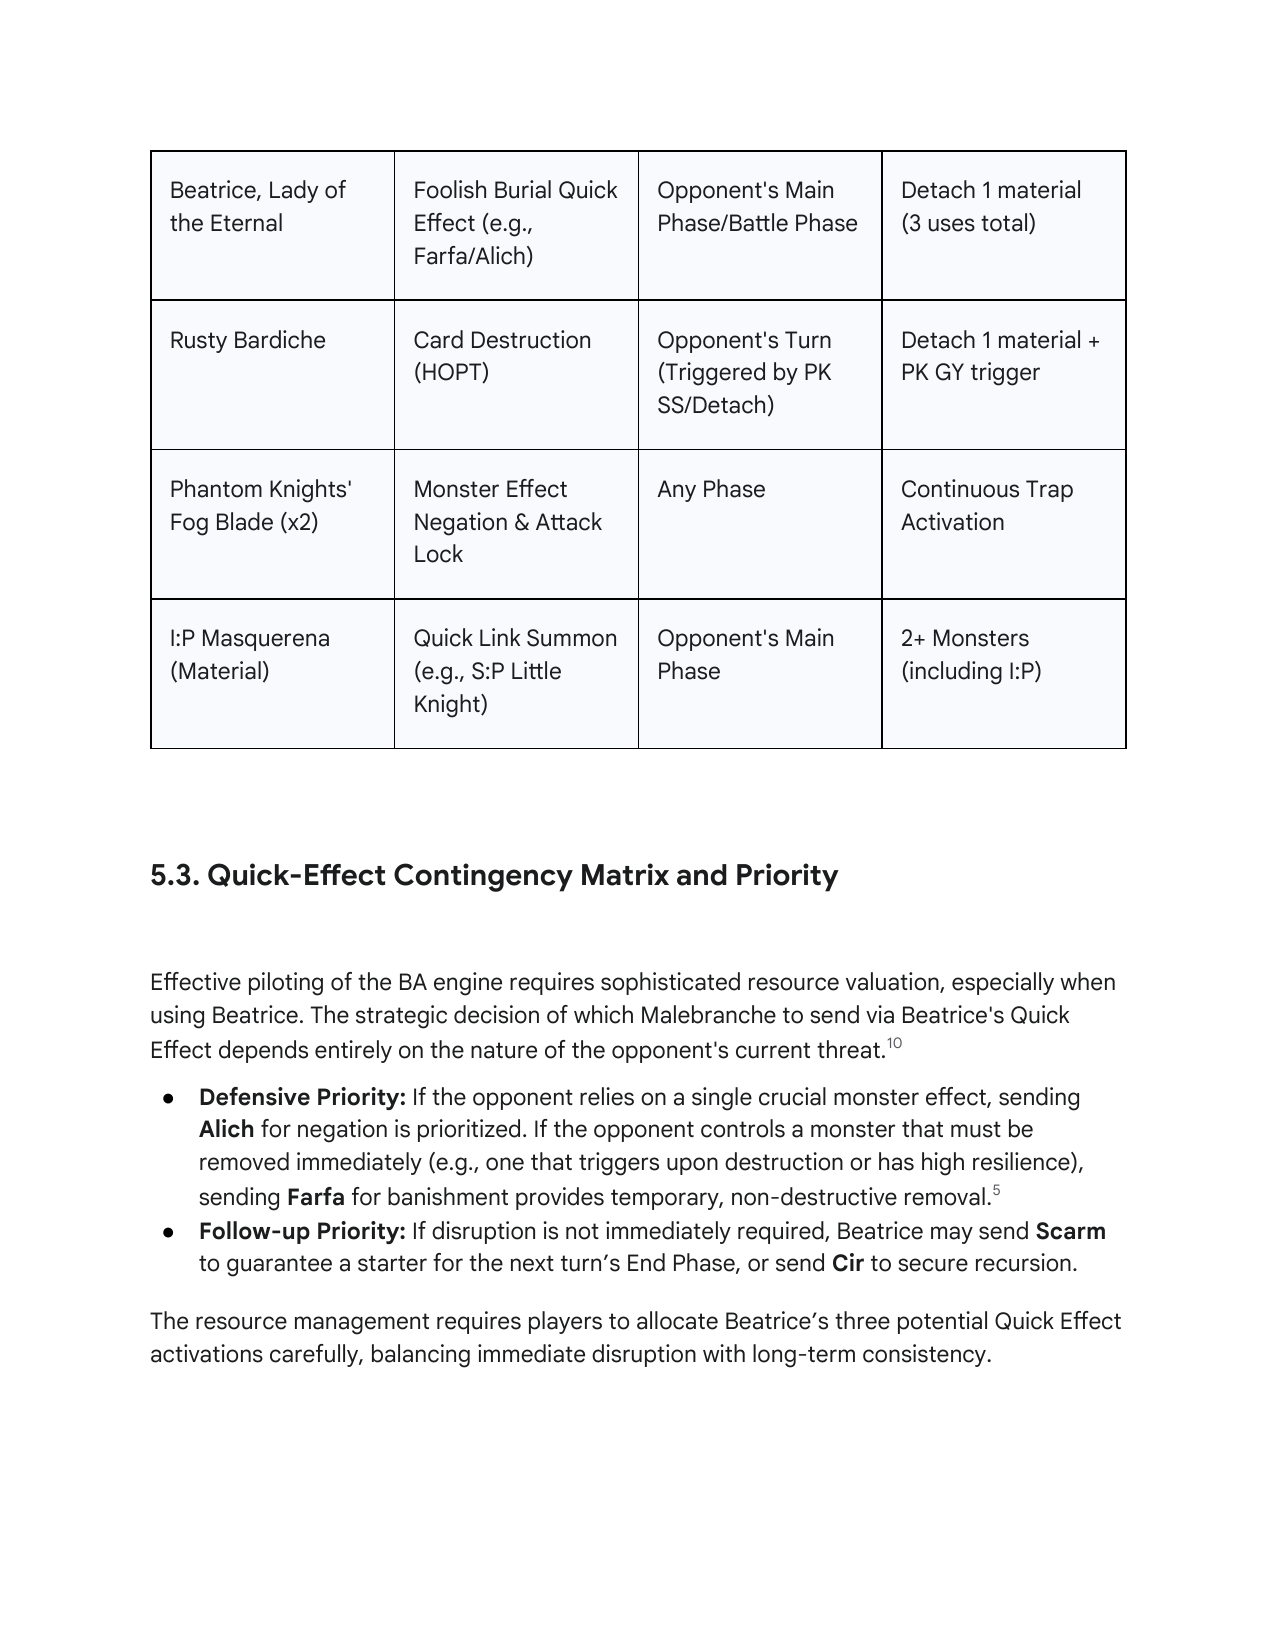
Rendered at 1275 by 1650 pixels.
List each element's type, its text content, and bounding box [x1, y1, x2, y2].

table_cell Any Phase [639, 450, 881, 598]
text Effective piloting of the BA engine requires sophisticated resource valuation, especially when using Beatrice. The strategic decision of which Malebranche to send via Beatrice's Quick Effect depends entirely on the nature of the opponent's current threat.10 [150, 969, 1125, 1066]
list Follow-up Priority: If disruption is not immediately required, Beatrice may send Scarm to guarantee a starter for the next turn’s End Phase, or send Cir to secure recursion. [161, 1217, 1125, 1278]
table_cell 2+ Monsters (including I:P) [883, 600, 1125, 747]
table_cell Beatrice, Lady of the Eternal [152, 152, 394, 299]
table_cell I:P Masquerena (Material) [152, 600, 394, 747]
table_cell Card Destruction (HOPT) [395, 301, 638, 449]
table_cell Foolish Burial Quick Effect (e.g., Farfa/Alich) [395, 152, 638, 299]
text The resource management requires players to allocate Beatrice’s three potential Quick Effect activations carefully, balancing immediate disruption with long-term consistency. [150, 1307, 1125, 1369]
table_cell Quick Link Summon (e.g., S:P Little Knight) [395, 600, 638, 747]
table_cell Opponent's Main Phase/Battle Phase [639, 152, 881, 299]
table_cell Continuous Trap Activation [883, 450, 1125, 598]
list Defensive Priority: If the opponent relies on a single crucial monster effect, sending Alich for negation is prioritized. If the opponent controls a monster that must be removed immediately (e.g., one that triggers upon destruction or has high resilience), sending Farfa for banishment provides temporary, non-destructive removal.5 [161, 1083, 1125, 1213]
table_cell Phantom Knights' Fog Blade (x2) [152, 450, 394, 598]
table_cell Opponent's Turn (Triggered by PK SS/Detach) [639, 301, 881, 449]
table_cell Detach 1 material (3 uses total) [883, 152, 1125, 299]
table_cell Rusty Bardiche [152, 301, 394, 449]
table_cell Monster Effect Negation & Attack Lock [395, 450, 638, 598]
table_cell Detach 1 material + PK GY trigger [883, 301, 1125, 449]
subtitle 5.3. Quick-Effect Contingency Matrix and Priority [150, 857, 1125, 893]
table_cell Opponent's Main Phase [639, 600, 881, 747]
